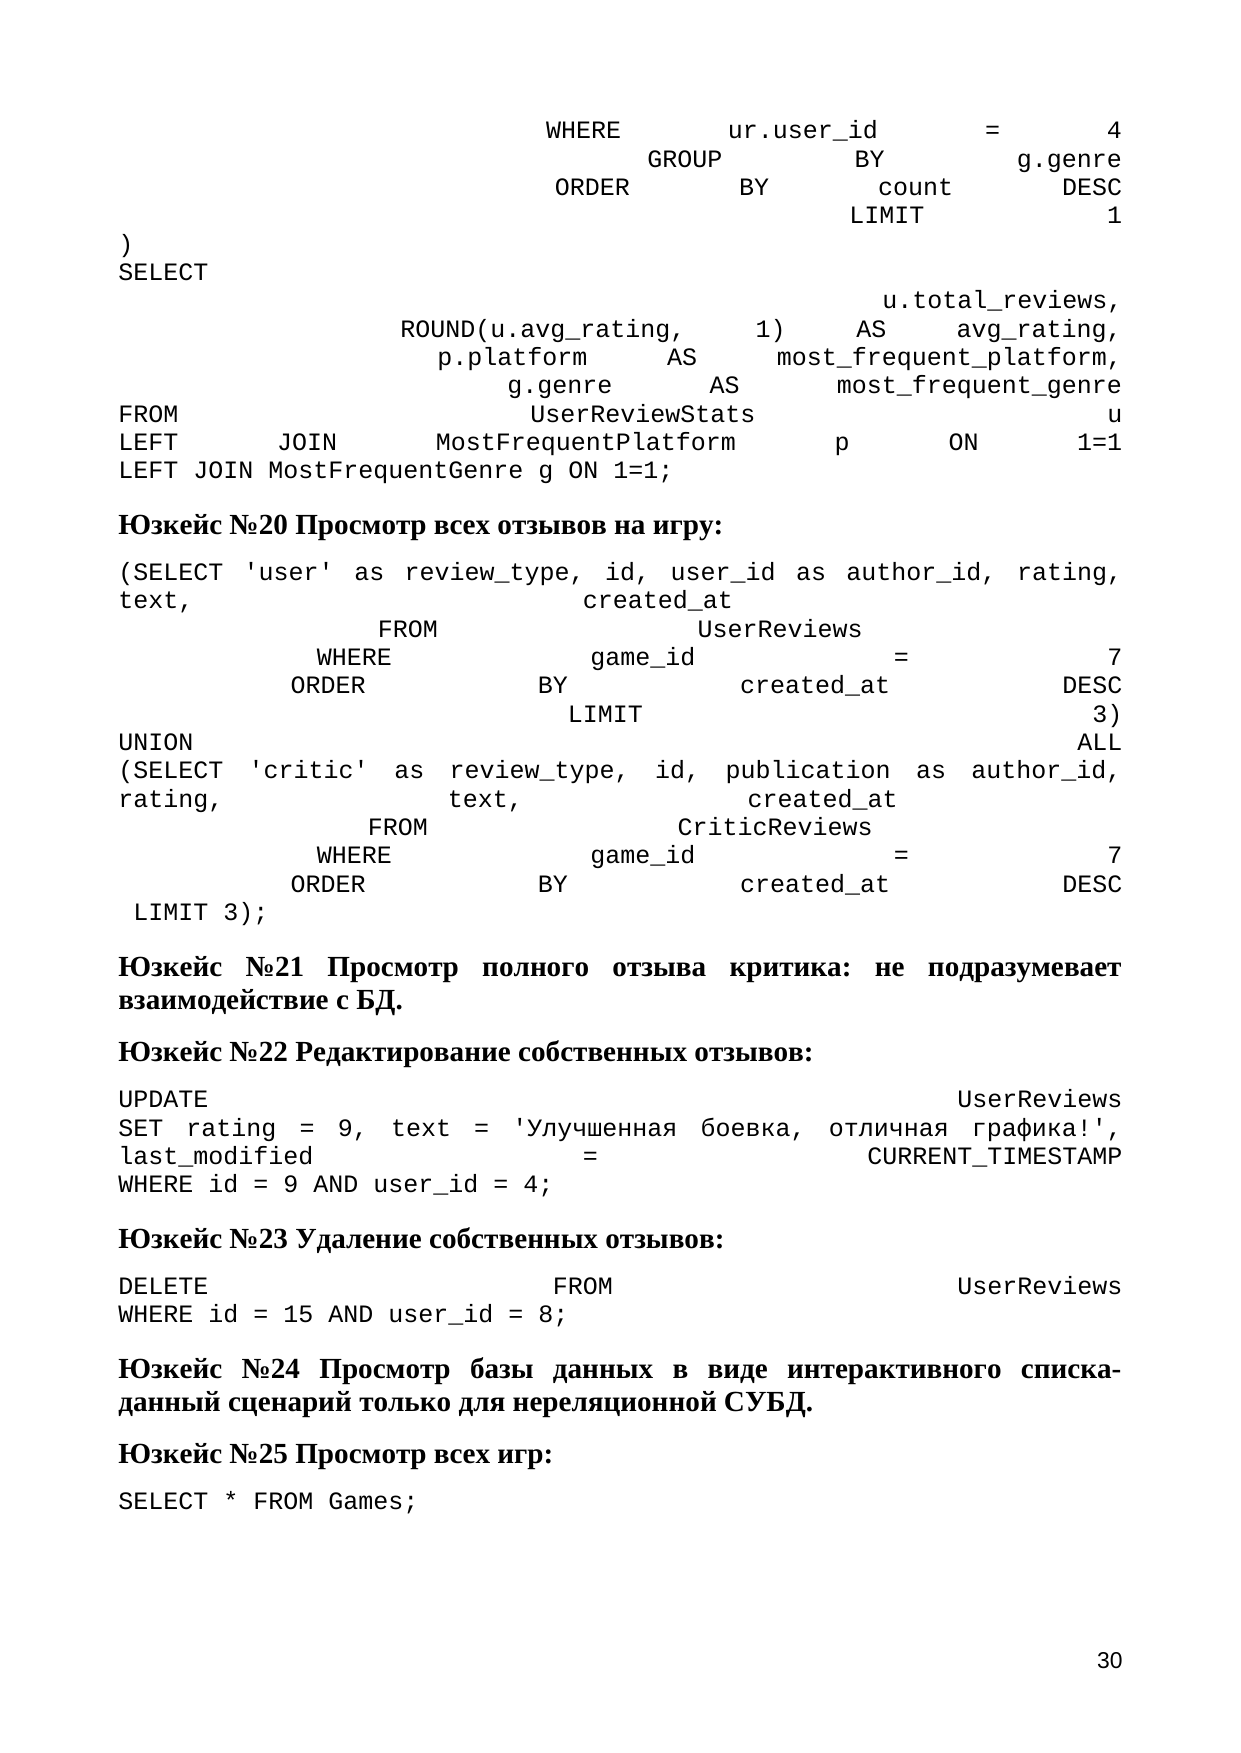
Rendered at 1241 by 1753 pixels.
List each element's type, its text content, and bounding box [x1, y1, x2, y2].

text DELETE FROM UserReviews WHERE id = 15 AND user_id = 8; [118, 1273, 1122, 1330]
text Юзкейс №25 Просмотр всех игр: [118, 1437, 1122, 1470]
text Юзкейс №24 Просмотр базы данных в виде интерактивного списка- данный сценарий только для нереляционной СУБД. [118, 1351, 1122, 1418]
text Юзкейс №22 Редактирование собственных отзывов: [118, 1034, 1122, 1068]
text Юзкейс №20 Просмотр всех отзывов на игру: [118, 507, 1122, 541]
text Юзкейс №21 Просмотр полного отзыва критика: не подразумевает взаимодействие с БД. [118, 949, 1122, 1016]
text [118, 118, 1122, 486]
text SELECT * FROM Games; [118, 1489, 1122, 1517]
text Юзкейс №23 Удаление собственных отзывов: [118, 1221, 1122, 1254]
text UPDATE UserReviews SET rating = 9, text = 'Улучшенная боевка, отличная графика!', last_modified = CURRENT_TIMESTAMP WHERE id = 9 AND user_id = 4; [118, 1087, 1122, 1200]
text (SELECT 'user' as review_type, id, user_id as author_id, rating, text, created_at FROM UserReviews WHERE game_id = 7 ORDER BY created_at DESC LIMIT 3) UNION ALL (SELECT 'critic' as review_type, id, publication as author_id, rating, text, created_at FROM CriticReviews WHERE game_id = 7 ORDER BY created_at DESC LIMIT 3); [118, 559, 1122, 928]
